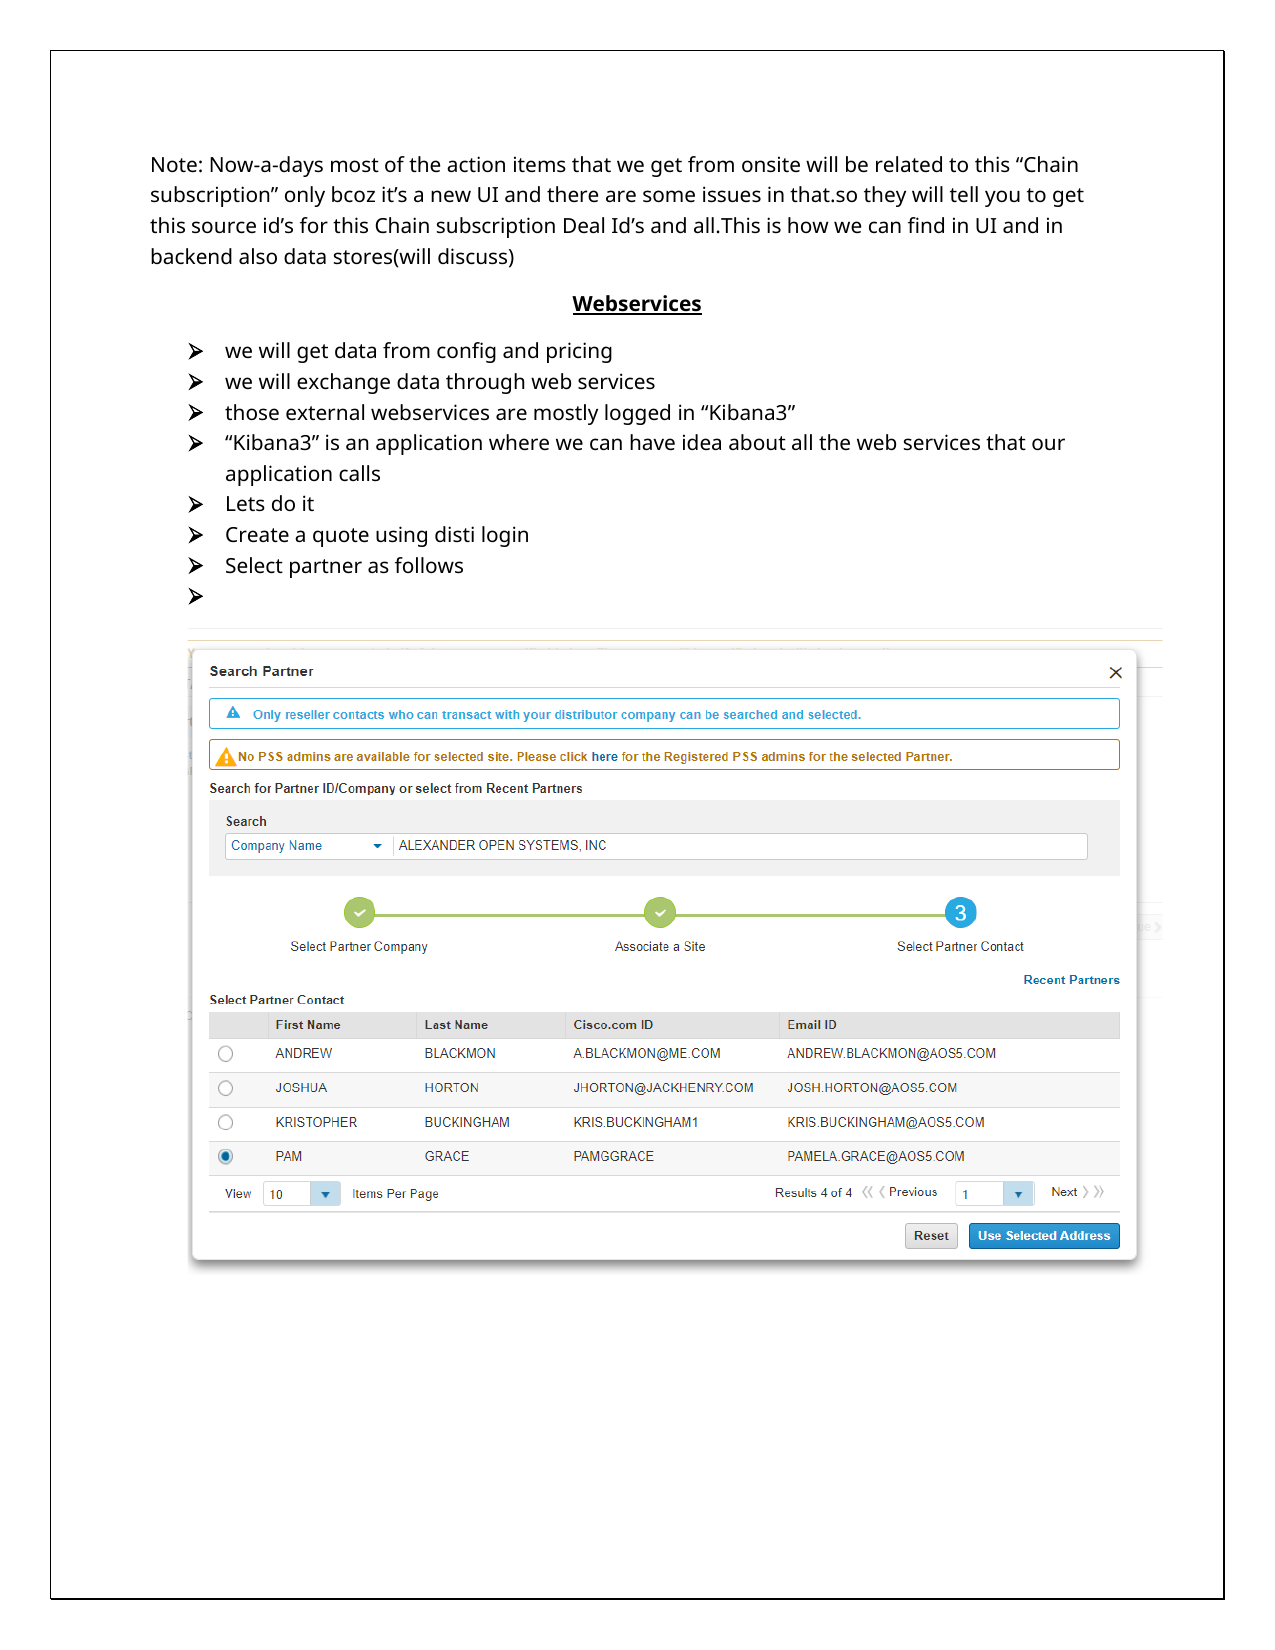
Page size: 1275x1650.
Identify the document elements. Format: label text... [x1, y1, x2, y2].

text Note: Now-a-days most of the action items that we get from onsite will be related to this “Chain subscription” only bcoz it’s a new UI and there are some issues in that.so they will tell you to get this source id’s for this Chain subscription Deal Id’s and all.This is how we can find in UI and in backend also data stores(will discuss) [150, 150, 1124, 270]
picture [187, 628, 1163, 1275]
text Webservices [150, 289, 1124, 318]
list those external webservices are mostly logged in “Kibana3” [187, 398, 1124, 426]
list Create a quote using disti login [187, 520, 1124, 549]
list we will get data from config and pricing [187, 336, 1124, 365]
list Select partner as follows [187, 551, 1124, 579]
list we will exchange data through web services [187, 367, 1124, 396]
list Lets do it [187, 489, 1124, 518]
list “Kibana3” is an application where we can have idea about all the web services that our application calls [187, 428, 1124, 487]
